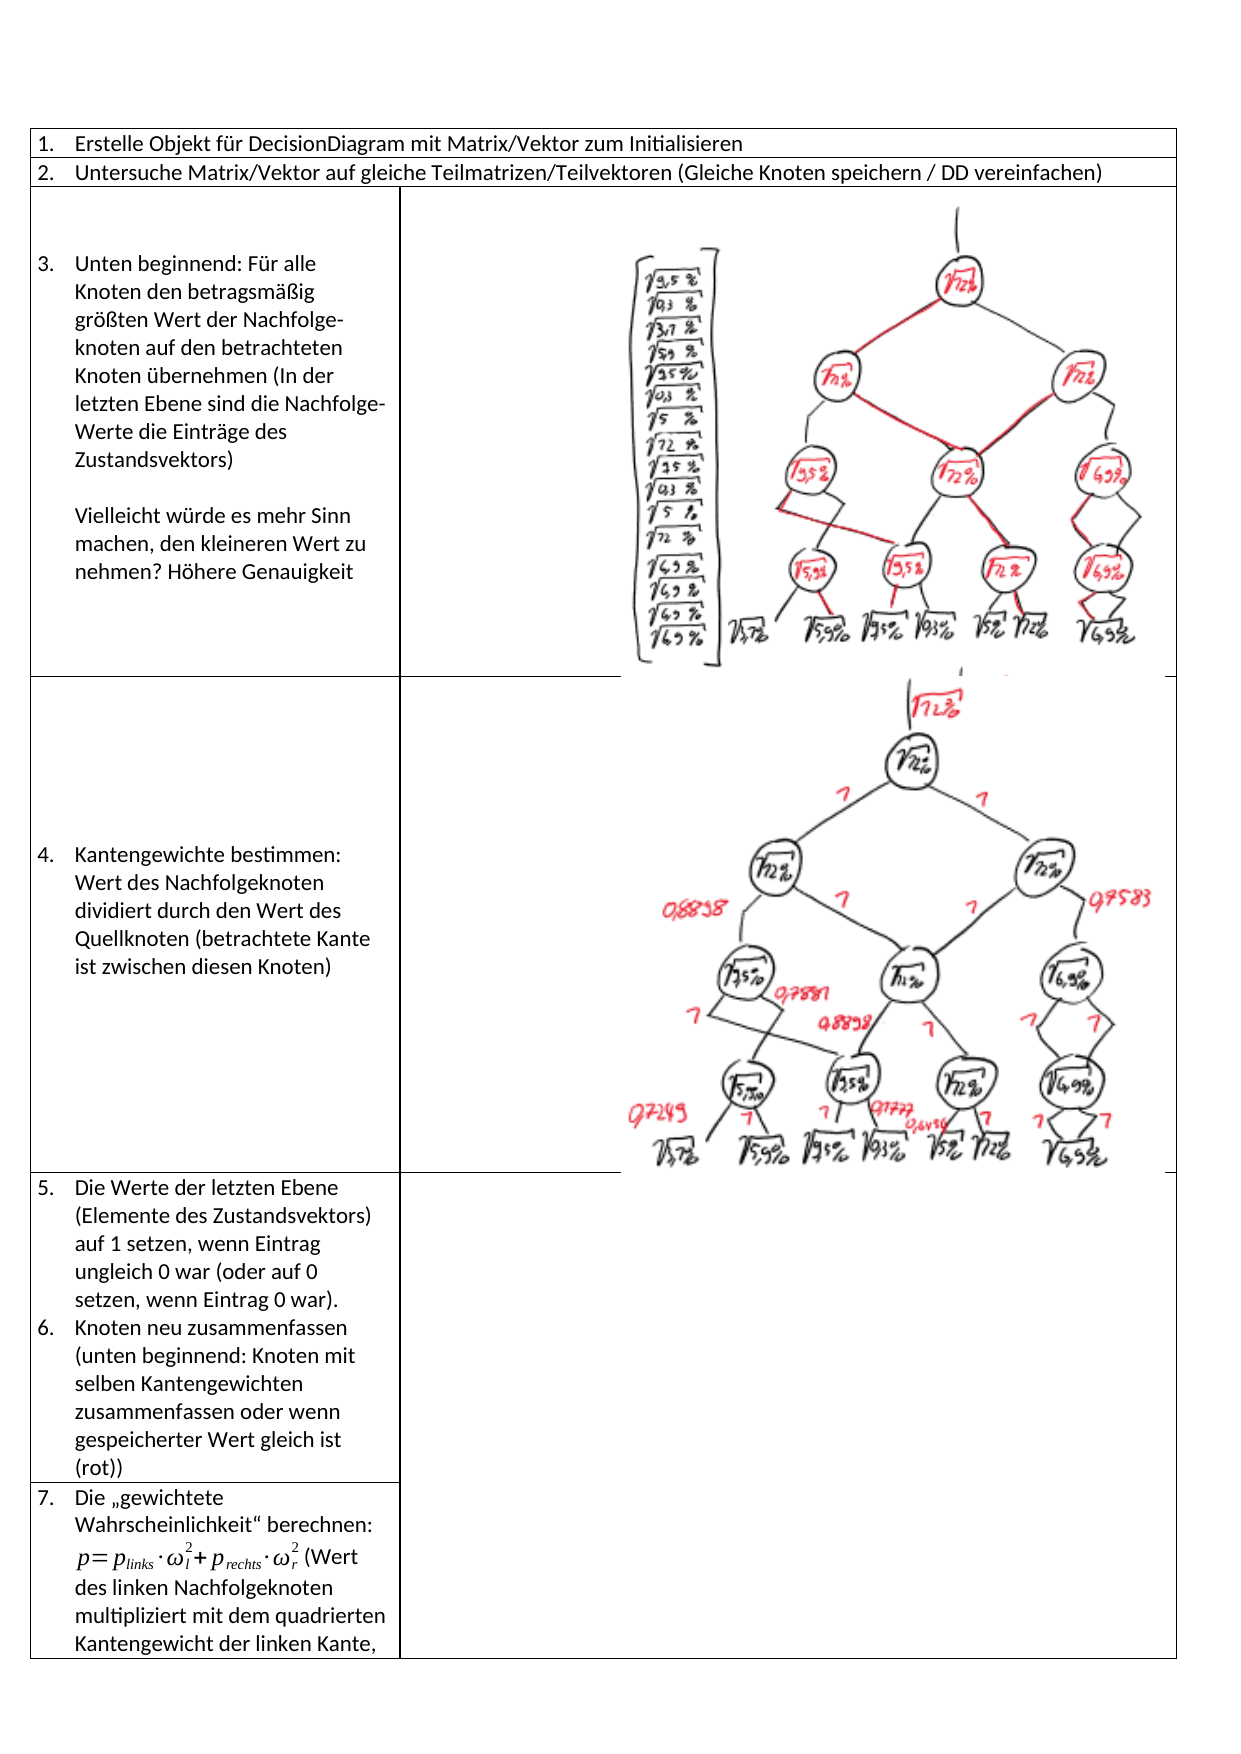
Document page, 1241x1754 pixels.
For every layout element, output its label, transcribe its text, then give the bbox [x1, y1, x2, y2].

table_cell [1166, 187, 1176, 676]
table_cell [401, 1173, 1176, 1658]
table_cell [1166, 677, 1176, 1172]
table_cell Kantengewichte bestimmen: Wert des Nachfolgeknoten dividiert durch den Wert des Quellknoten (betrachtete Kante ist zwischen diesen Knoten) [31, 677, 399, 1172]
table_cell [401, 677, 620, 1172]
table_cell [31, 1483, 399, 1658]
table_cell Untersuche Matrix/Vektor auf gleiche Teilmatrizen/Teilvektoren (Gleiche Knoten speichern / DD vereinfachen) [31, 158, 1176, 186]
table_header Erstelle Objekt für DecisionDiagram mit Matrix/Vektor zum Initialisieren [31, 129, 1176, 157]
table_cell Die Werte der letzten Ebene (Elemente des Zustandsvektors) auf 1 setzen, wenn Eintrag ungleich 0 war (oder auf 0 setzen, wenn Eintrag 0 war). Knoten neu zusammenfassen (unten beginnend: Knoten mit selben Kantengewichten zusammenfassen oder wenn gespeicherter Wert gleich ist (rot)) [31, 1173, 399, 1482]
table_cell [401, 187, 727, 676]
table_cell Unten beginnend: Für alle Knoten den betragsmäßig größten Wert der Nachfolge-knoten auf den betrachteten Knoten übernehmen (In der letzten Ebene sind die Nachfolge-Werte die Einträge des Zustandsvektors) Vielleicht würde es mehr Sinn machen, den kleineren Wert zu nehmen? Höhere Genauigkeit [31, 187, 399, 676]
picture [620, 187, 1166, 1173]
